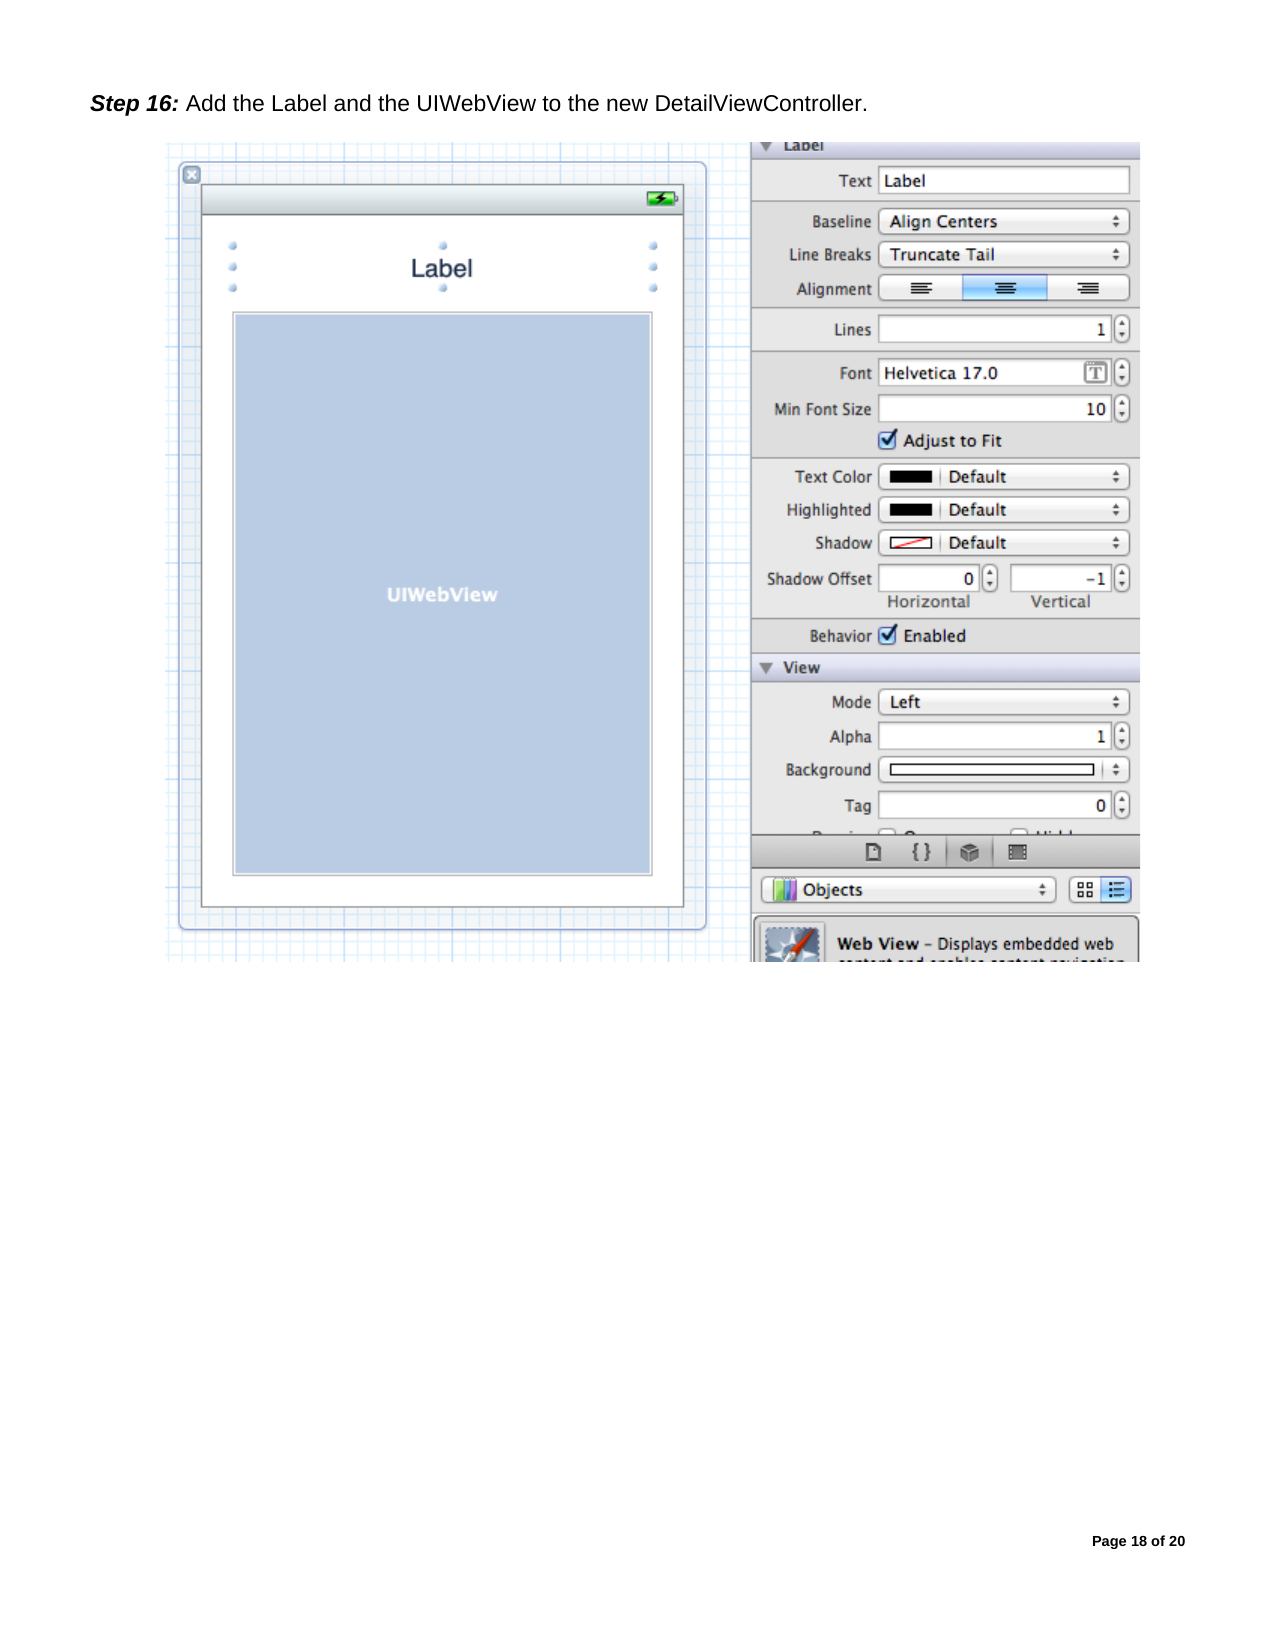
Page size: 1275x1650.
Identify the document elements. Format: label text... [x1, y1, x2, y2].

picture [165, 142, 1141, 962]
text Step 16: Add the Label and the UIWebView to the new DetailViewController. [90, 90, 1185, 116]
